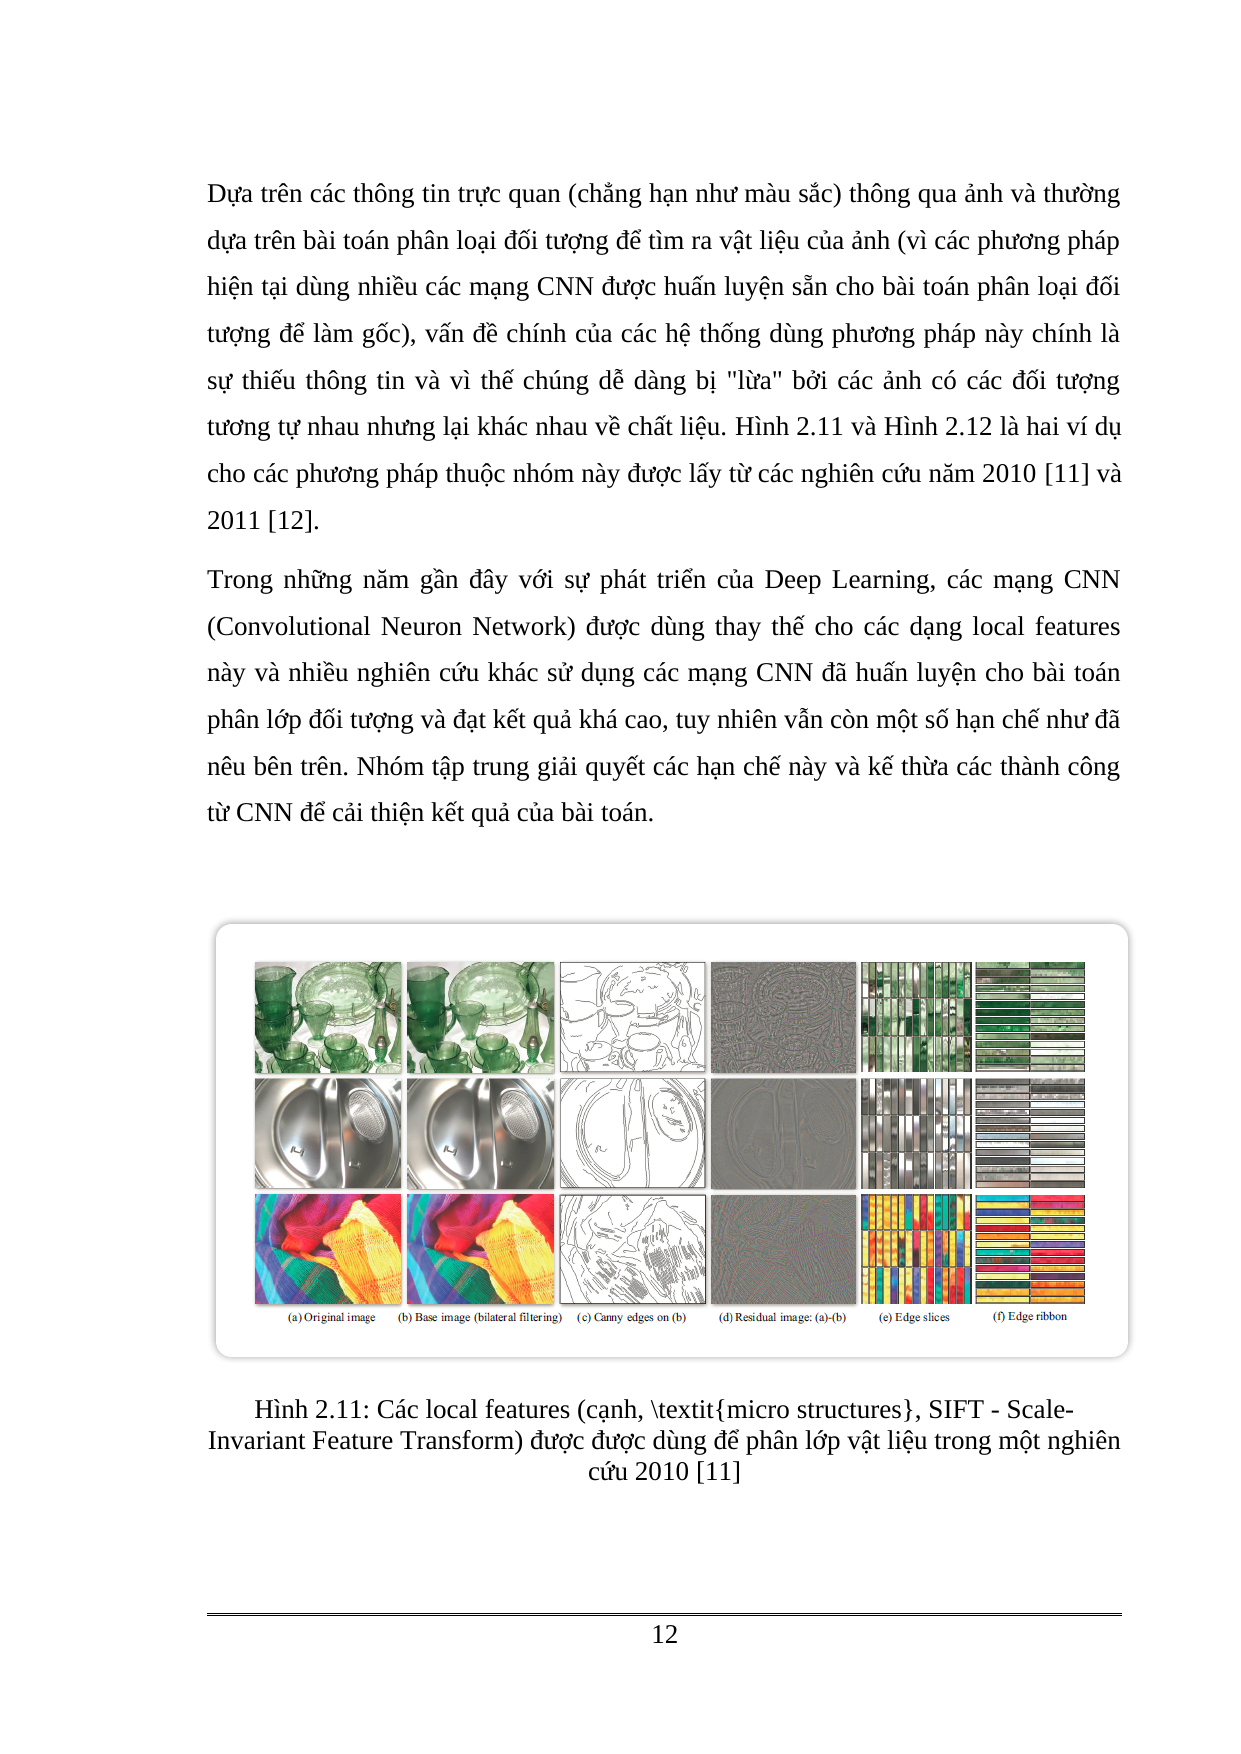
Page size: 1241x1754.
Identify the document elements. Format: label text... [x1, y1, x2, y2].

text Trong những năm gần đây với sự phát triển của Deep Learning, các mạng CNN (Convolutional Neuron Network) được dùng thay thế cho các dạng local features này và nhiều nghiên cứu khác sử dụng các mạng CNN đã huấn luyện cho bài toán phân lớp đối tượng và đạt kết quả khá cao, tuy nhiên vẫn còn một số hạn chế như đã nêu bên trên. Nhóm tập trung giải quyết các hạn chế này và kế thừa các thành công từ CNN để cải thiện kết quả của bài toán. [207, 563, 1122, 827]
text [207, 177, 1122, 535]
picture [247, 955, 1097, 1326]
text Hình 2.4: Các local features (cạnh, \textit{micro structures}, SIFT - Scale-Invariant Feature Transform) được được dùng để phân lớp vật liệu trong một nghiên cứu 2010 [207, 1393, 1122, 1486]
